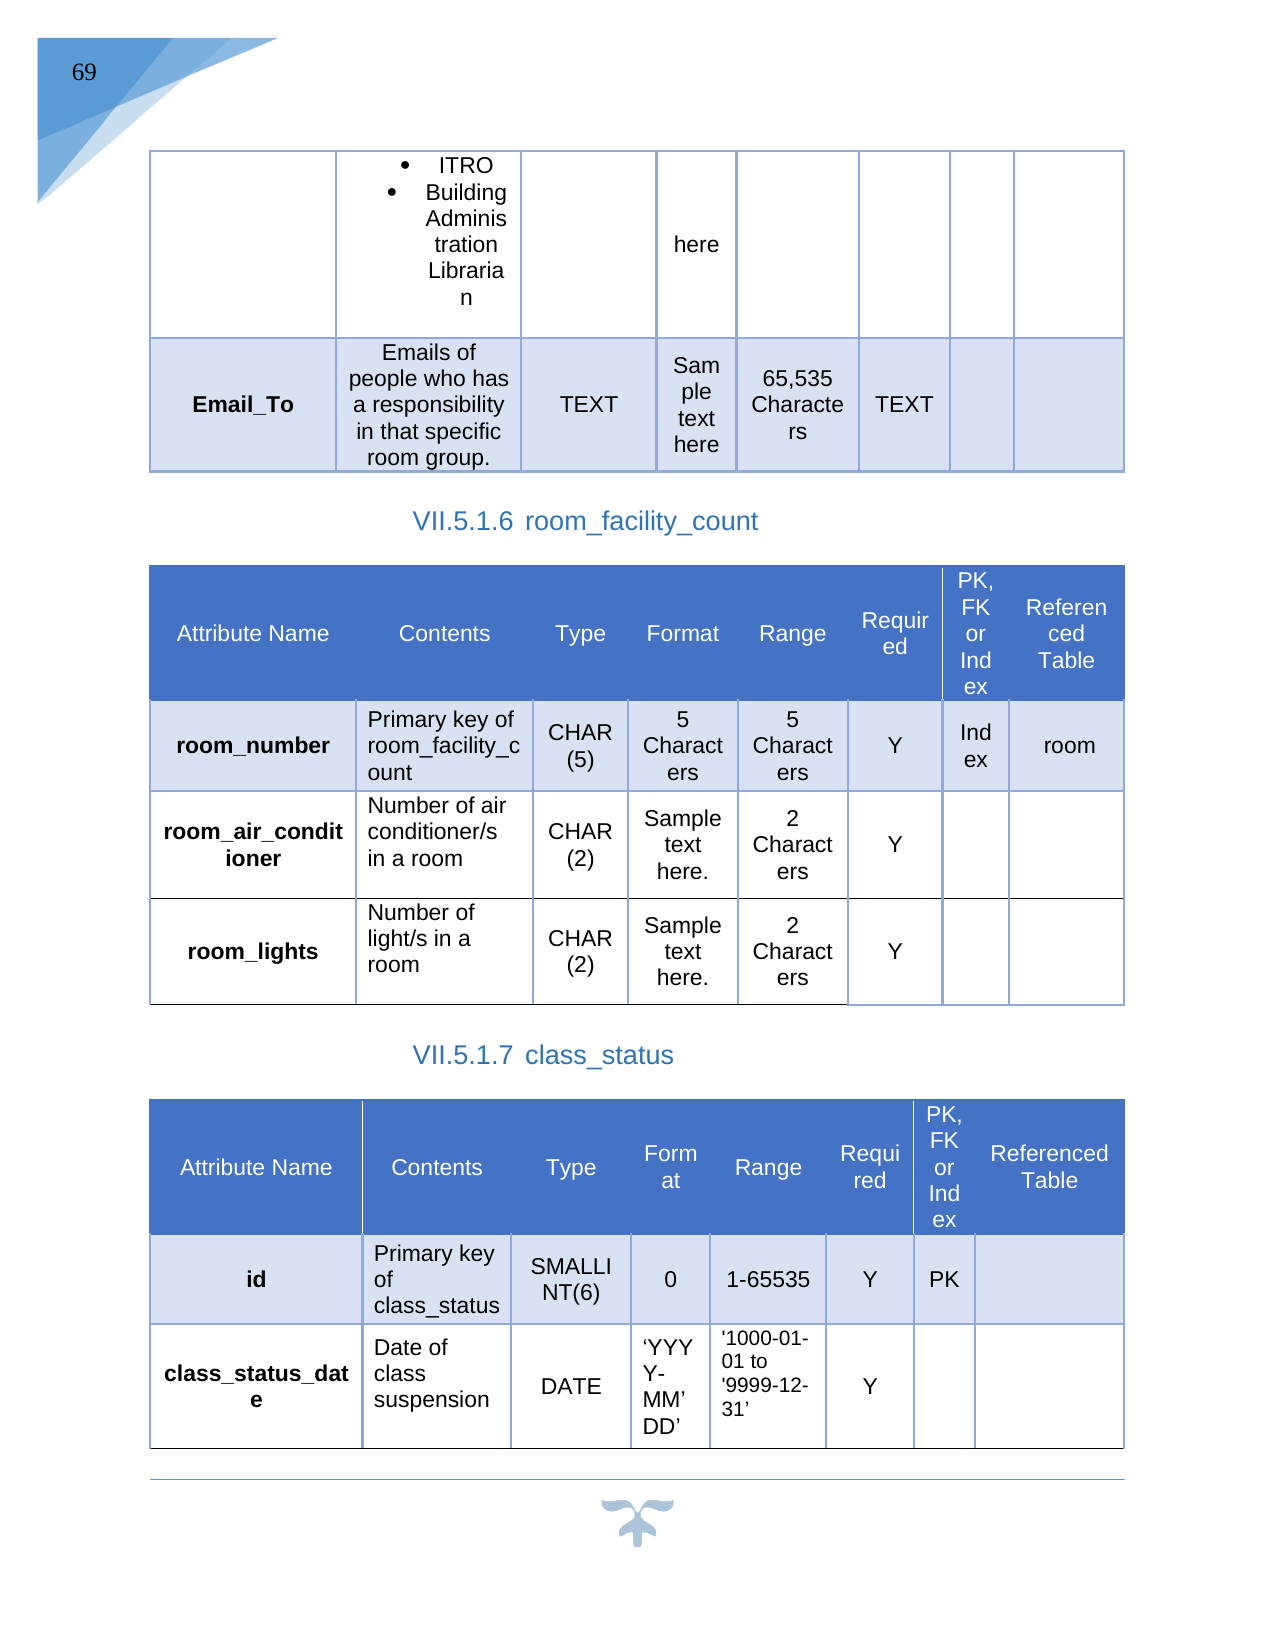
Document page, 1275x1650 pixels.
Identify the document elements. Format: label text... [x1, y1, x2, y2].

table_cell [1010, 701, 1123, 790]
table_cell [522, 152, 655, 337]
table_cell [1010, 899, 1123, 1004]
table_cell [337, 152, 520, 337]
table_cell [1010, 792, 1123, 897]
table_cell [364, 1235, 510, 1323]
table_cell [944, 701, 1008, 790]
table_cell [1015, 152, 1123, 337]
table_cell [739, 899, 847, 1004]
subtitle class_status [412, 1039, 1125, 1070]
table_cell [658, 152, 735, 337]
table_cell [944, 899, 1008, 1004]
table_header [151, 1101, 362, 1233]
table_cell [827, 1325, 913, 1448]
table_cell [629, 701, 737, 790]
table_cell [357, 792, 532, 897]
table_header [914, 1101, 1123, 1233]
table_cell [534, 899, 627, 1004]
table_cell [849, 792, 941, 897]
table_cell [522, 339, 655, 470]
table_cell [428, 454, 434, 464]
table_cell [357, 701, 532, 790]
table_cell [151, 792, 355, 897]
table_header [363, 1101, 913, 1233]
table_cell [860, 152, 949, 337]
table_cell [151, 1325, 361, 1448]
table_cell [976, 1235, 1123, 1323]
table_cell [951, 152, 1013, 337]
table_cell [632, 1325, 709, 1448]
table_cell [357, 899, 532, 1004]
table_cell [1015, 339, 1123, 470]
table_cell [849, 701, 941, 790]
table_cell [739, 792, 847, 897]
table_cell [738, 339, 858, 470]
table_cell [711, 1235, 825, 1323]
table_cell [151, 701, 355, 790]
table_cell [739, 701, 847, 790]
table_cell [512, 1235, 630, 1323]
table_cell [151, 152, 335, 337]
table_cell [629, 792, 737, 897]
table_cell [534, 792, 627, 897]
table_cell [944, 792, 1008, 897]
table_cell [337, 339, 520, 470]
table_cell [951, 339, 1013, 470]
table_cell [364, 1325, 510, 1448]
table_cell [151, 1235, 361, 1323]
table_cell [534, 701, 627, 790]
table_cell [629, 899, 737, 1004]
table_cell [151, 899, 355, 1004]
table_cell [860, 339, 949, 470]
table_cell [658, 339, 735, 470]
subtitle room_facility_count [412, 505, 1125, 537]
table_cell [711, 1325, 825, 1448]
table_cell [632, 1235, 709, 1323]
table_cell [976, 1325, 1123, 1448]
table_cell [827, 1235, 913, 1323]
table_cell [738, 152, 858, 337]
picture [37, 37, 279, 206]
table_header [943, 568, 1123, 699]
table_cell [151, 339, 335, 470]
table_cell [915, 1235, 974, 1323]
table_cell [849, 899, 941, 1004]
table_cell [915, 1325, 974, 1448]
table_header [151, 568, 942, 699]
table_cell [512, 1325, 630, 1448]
